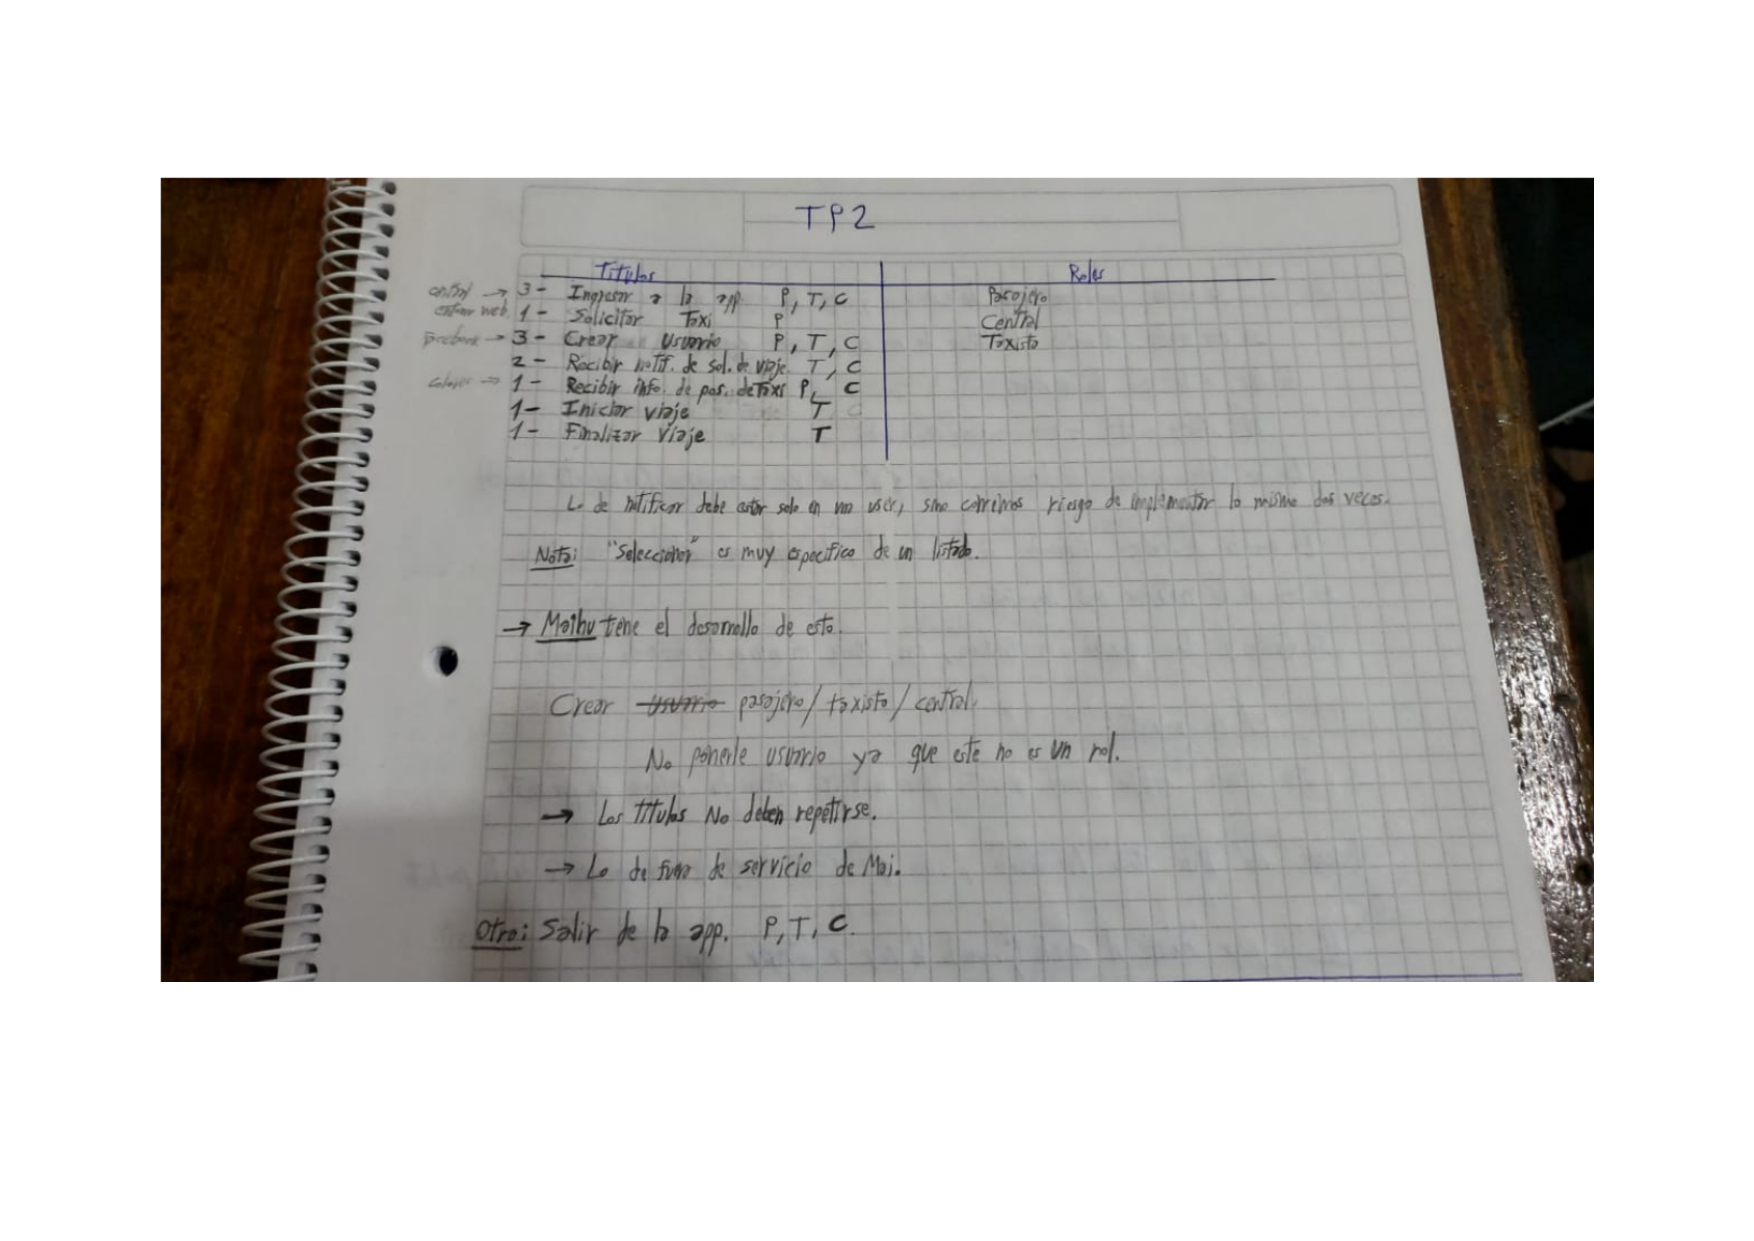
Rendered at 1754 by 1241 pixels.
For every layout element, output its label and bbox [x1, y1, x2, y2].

picture [162, 179, 1594, 982]
